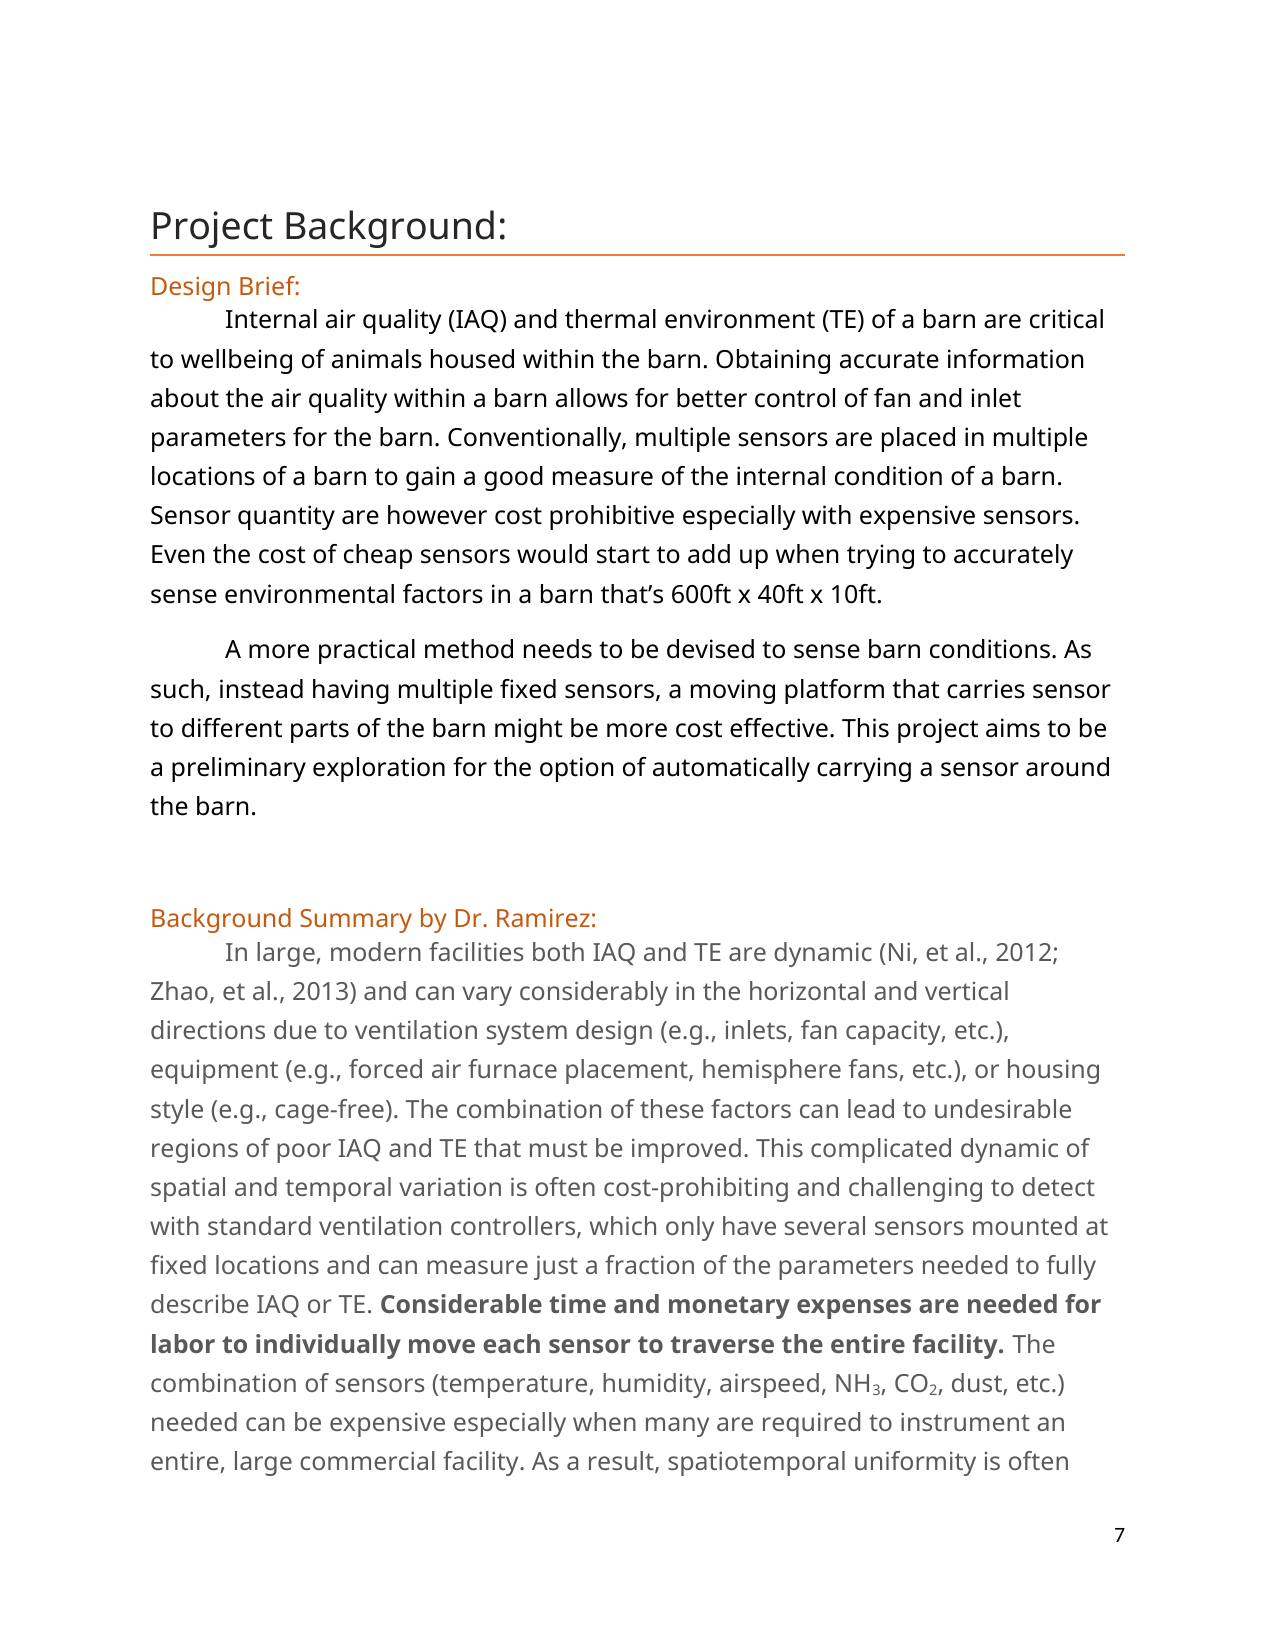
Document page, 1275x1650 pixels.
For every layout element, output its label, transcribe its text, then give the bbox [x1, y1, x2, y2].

subtitle Background Summary by Dr. Ramirez: [150, 901, 1125, 934]
subtitle Project Background: [150, 199, 1125, 254]
text A more practical method needs to be devised to sense barn conditions. As such, instead having multiple fixed sensors, a moving platform that carries sensor to different parts of the barn might be more cost effective. This project aims to be a preliminary exploration for the option of automatically carrying a sensor around the barn. [150, 632, 1125, 823]
subtitle Design Brief: [150, 268, 1125, 302]
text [150, 934, 1125, 1478]
text Internal air quality (IAQ) and thermal environment (TE) of a barn are critical to wellbeing of animals housed within the barn. Obtaining accurate information about the air quality within a barn allows for better control of fan and inlet parameters for the barn. Conventionally, multiple sensors are placed in multiple locations of a barn to gain a good measure of the internal condition of a barn. Sensor quantity are however cost prohibitive especially with expensive sensors. Even the cost of cheap sensors would start to add up when trying to accurately sense environmental factors in a barn that’s 600ft x 40ft x 10ft. [150, 302, 1125, 610]
